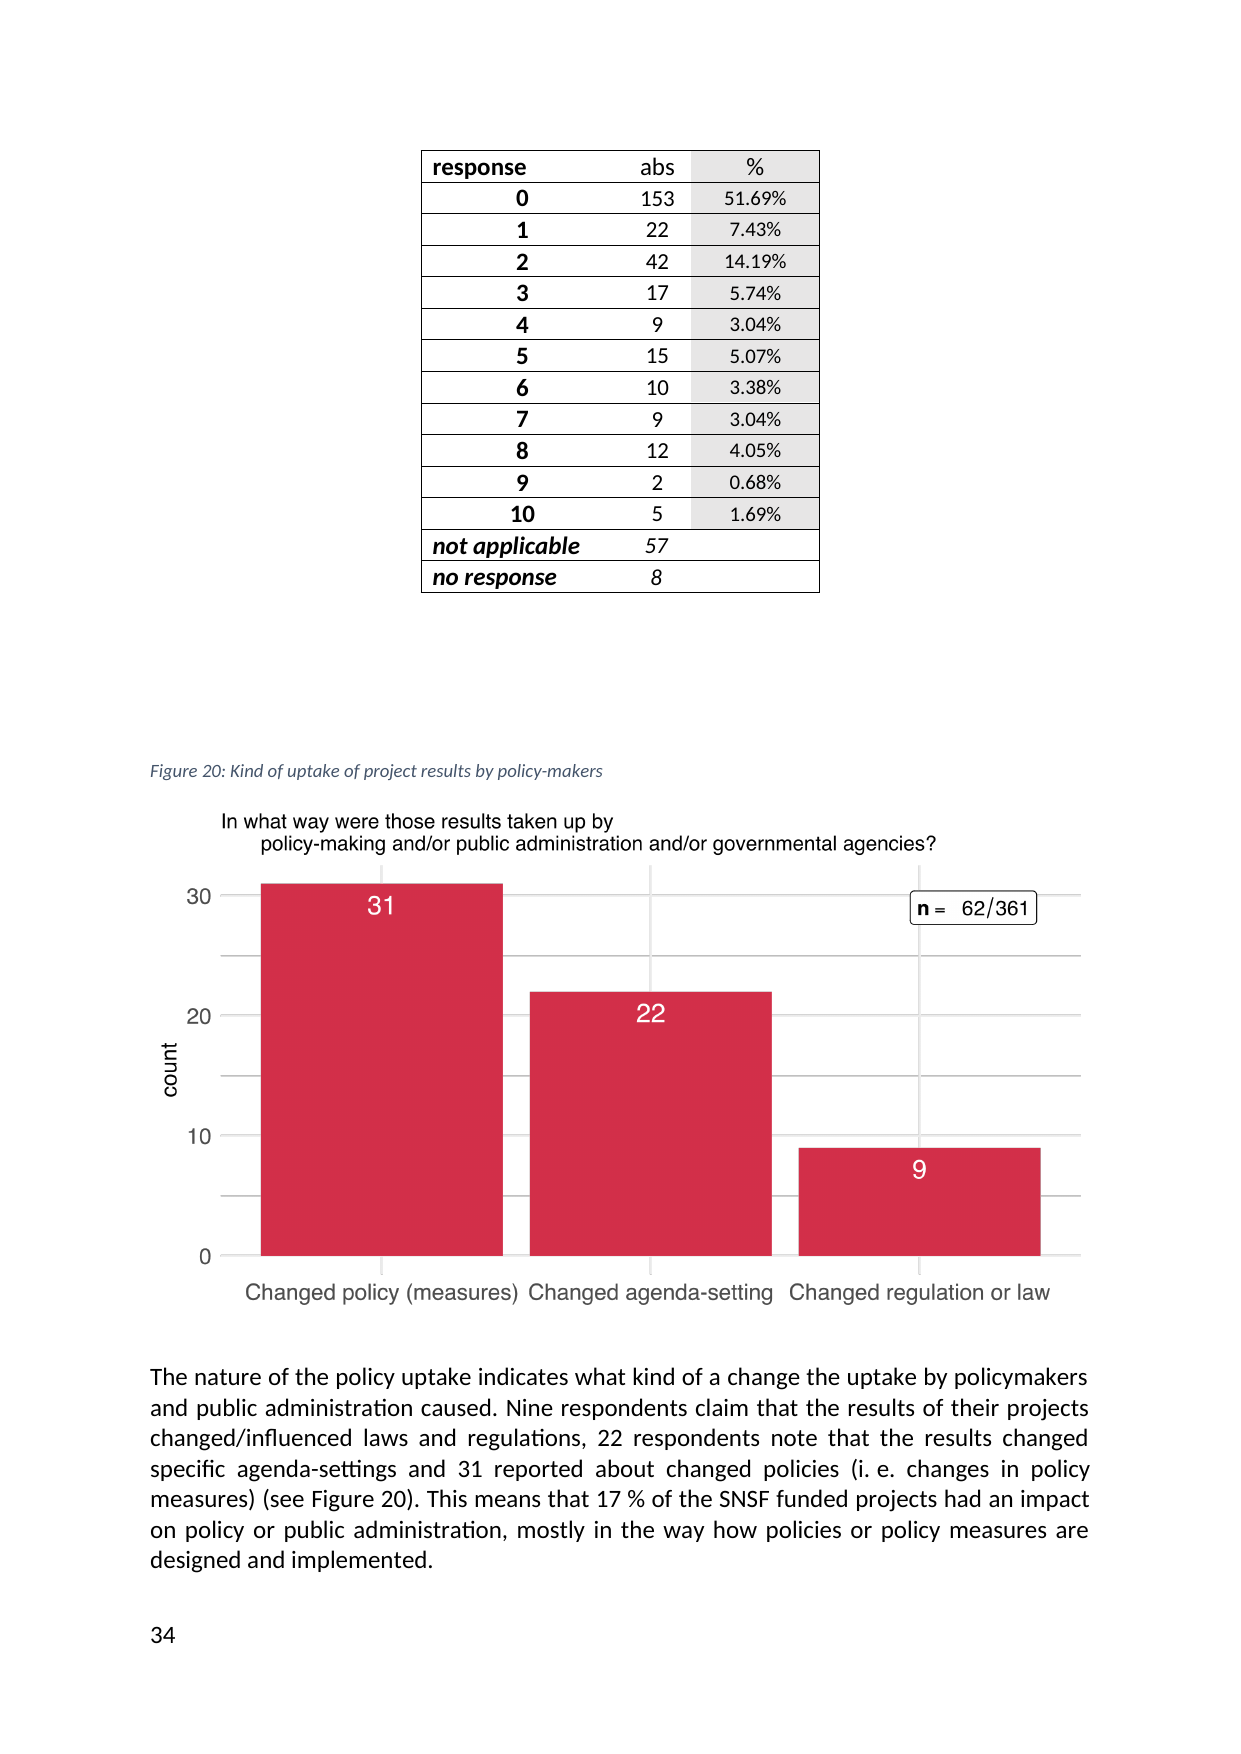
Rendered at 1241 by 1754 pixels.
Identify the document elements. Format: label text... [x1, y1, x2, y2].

table_cell 7 [422, 404, 623, 434]
table_cell 10 [623, 372, 691, 402]
table_cell no response [422, 561, 623, 592]
table_cell 1 [422, 214, 623, 245]
table_cell 0.68% [691, 467, 819, 497]
table_cell 1.69% [691, 498, 819, 529]
picture [150, 803, 1091, 1341]
table_cell 5 [422, 340, 623, 371]
table_cell 4 [422, 309, 623, 339]
table_cell 14.19% [691, 246, 819, 276]
text Figure 20: Kind of uptake of project results by policy-makers [150, 759, 1090, 782]
table_cell 42 [623, 246, 691, 276]
table_cell 3.38% [691, 372, 819, 402]
table_cell % [691, 151, 819, 182]
table_cell 153 [623, 183, 691, 213]
table_cell 8 [422, 435, 623, 466]
table_cell 12 [623, 435, 691, 466]
table_cell 7.43% [691, 214, 819, 245]
table_cell 2 [623, 467, 691, 497]
table_cell 9 [623, 309, 691, 339]
table_cell abs [623, 151, 691, 182]
table_cell 9 [422, 467, 623, 497]
table_cell 2 [422, 246, 623, 276]
table_cell 10 [422, 498, 623, 529]
table_cell [691, 530, 819, 560]
text The nature of the policy uptake indicates what kind of a change the uptake by policymakers and public administration caused. Nine respondents claim that the results of their projects changed/influenced laws and regulations, 22 respondents note that the results changed specific agenda-settings and 31 reported about changed policies (i. e. changes in policy measures) (see Figure 20). This means that 17 % of the SNSF funded projects had an impact on policy or public administration, mostly in the way how policies or policy measures are designed and implemented. [150, 1361, 1090, 1575]
table_cell 6 [422, 372, 623, 402]
table_cell 5.74% [691, 277, 819, 308]
table_cell 5.07% [691, 340, 819, 371]
table_cell 3.04% [691, 404, 819, 434]
table_cell 22 [623, 214, 691, 245]
table_cell response [422, 151, 623, 182]
table_cell [691, 561, 819, 592]
table_cell 3.04% [691, 309, 819, 339]
table_cell 9 [623, 404, 691, 434]
table_cell 5 [623, 498, 691, 529]
table_cell 15 [623, 340, 691, 371]
table_cell 57 [623, 530, 691, 560]
table_cell 4.05% [691, 435, 819, 466]
table_cell 51.69% [691, 183, 819, 213]
table_cell 3 [422, 277, 623, 308]
table_cell 8 [623, 561, 691, 592]
table_cell 17 [623, 277, 691, 308]
table_cell 0 [422, 183, 623, 213]
table_cell not applicable [422, 530, 623, 560]
